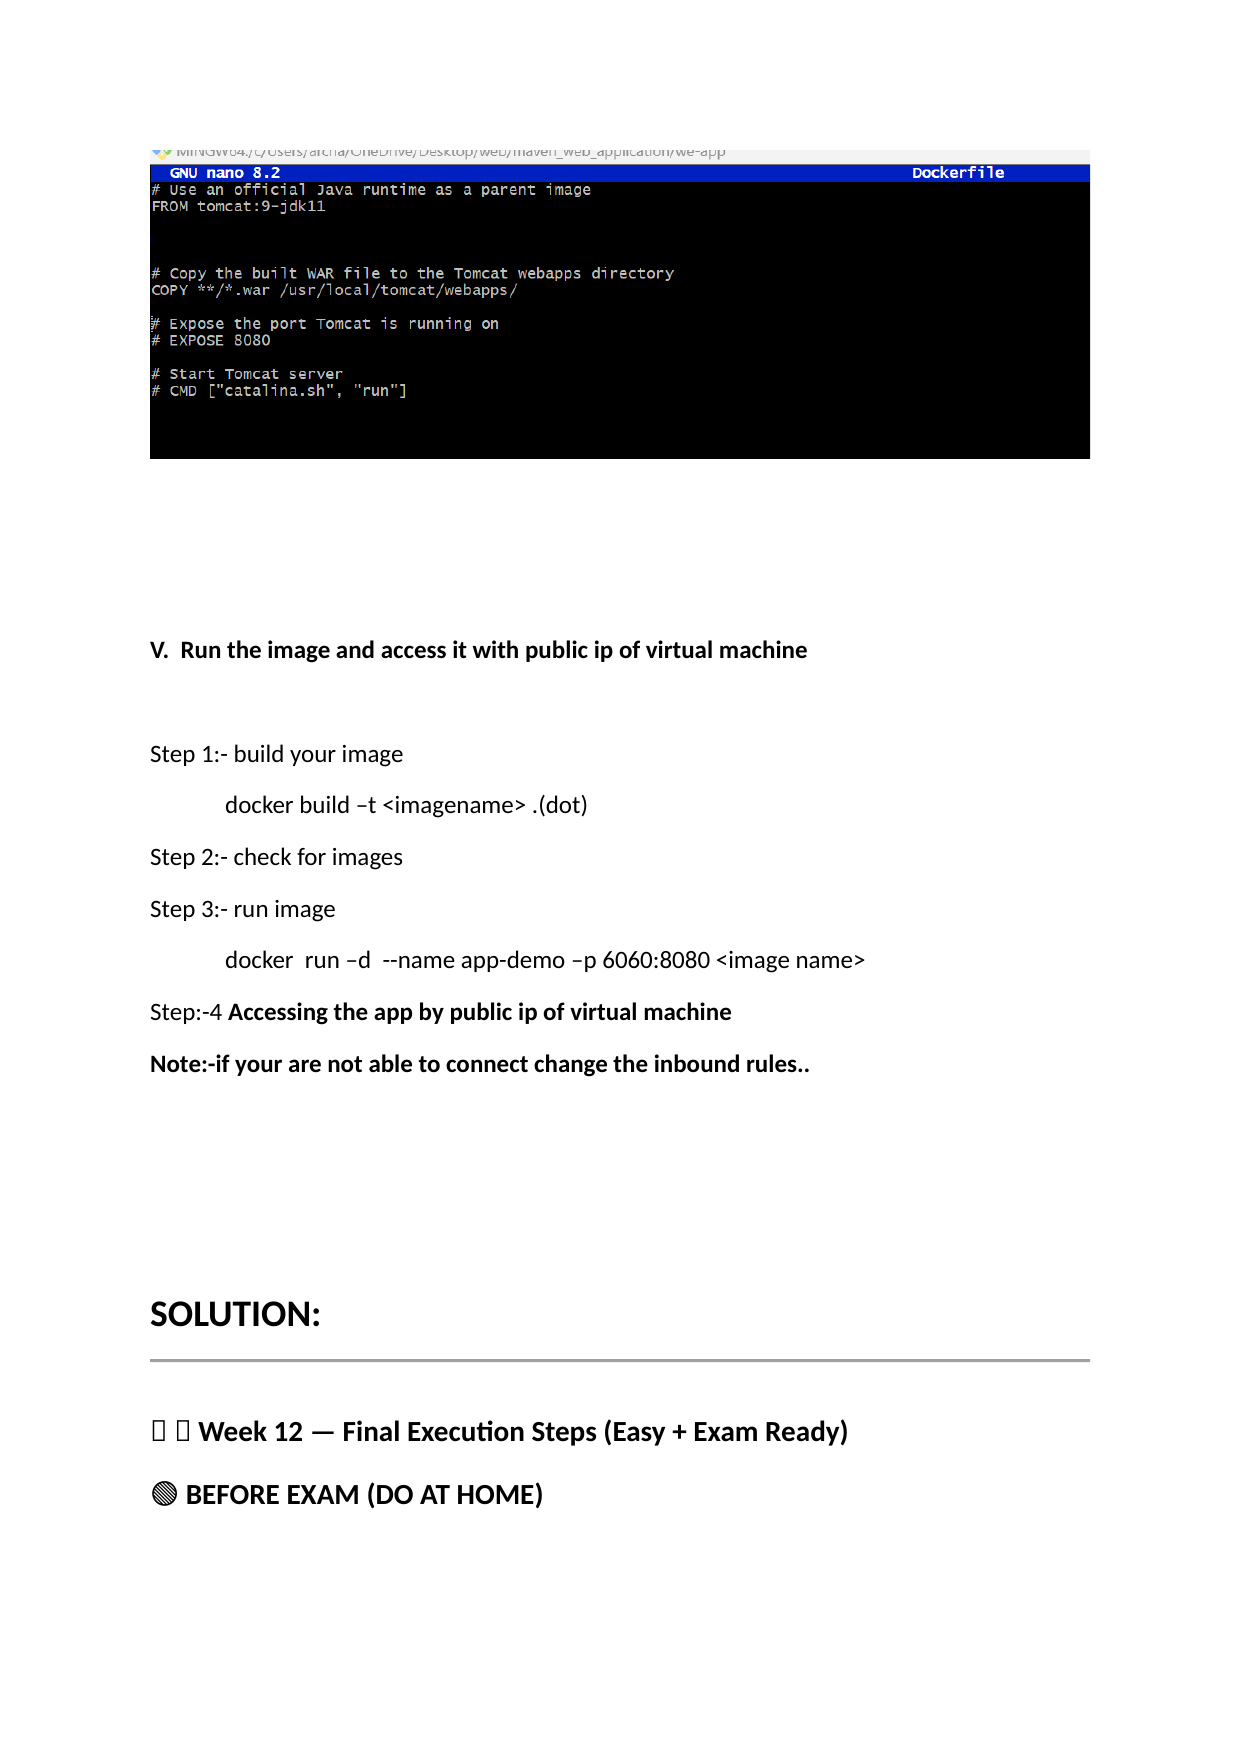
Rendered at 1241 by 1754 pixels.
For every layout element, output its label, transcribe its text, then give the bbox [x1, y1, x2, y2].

text 🟢 BEFORE EXAM (DO AT HOME) [150, 1473, 1090, 1513]
text docker run –d --name app-demo –p 6060:8080 <image name> [150, 945, 1090, 975]
text V. Run the image and access it with public ip of virtual machine [150, 635, 1090, 665]
picture [150, 150, 1091, 459]
text Step 1:- build your image [150, 738, 1090, 768]
text Note:-if your are not able to connect change the inbound rules.. [150, 1048, 1090, 1078]
text docker build –t <imagename> .(dot) [150, 790, 1090, 820]
text SOLUTION: [150, 1290, 1090, 1336]
text Step:-4 Accessing the app by public ip of virtual machine [150, 996, 1090, 1027]
text Step 3:- run image [150, 893, 1090, 923]
text ✅ 📌 Week 12 — Final Execution Steps (Easy + Exam Ready) [150, 1411, 1090, 1450]
text Step 2:- check for images [150, 841, 1090, 872]
